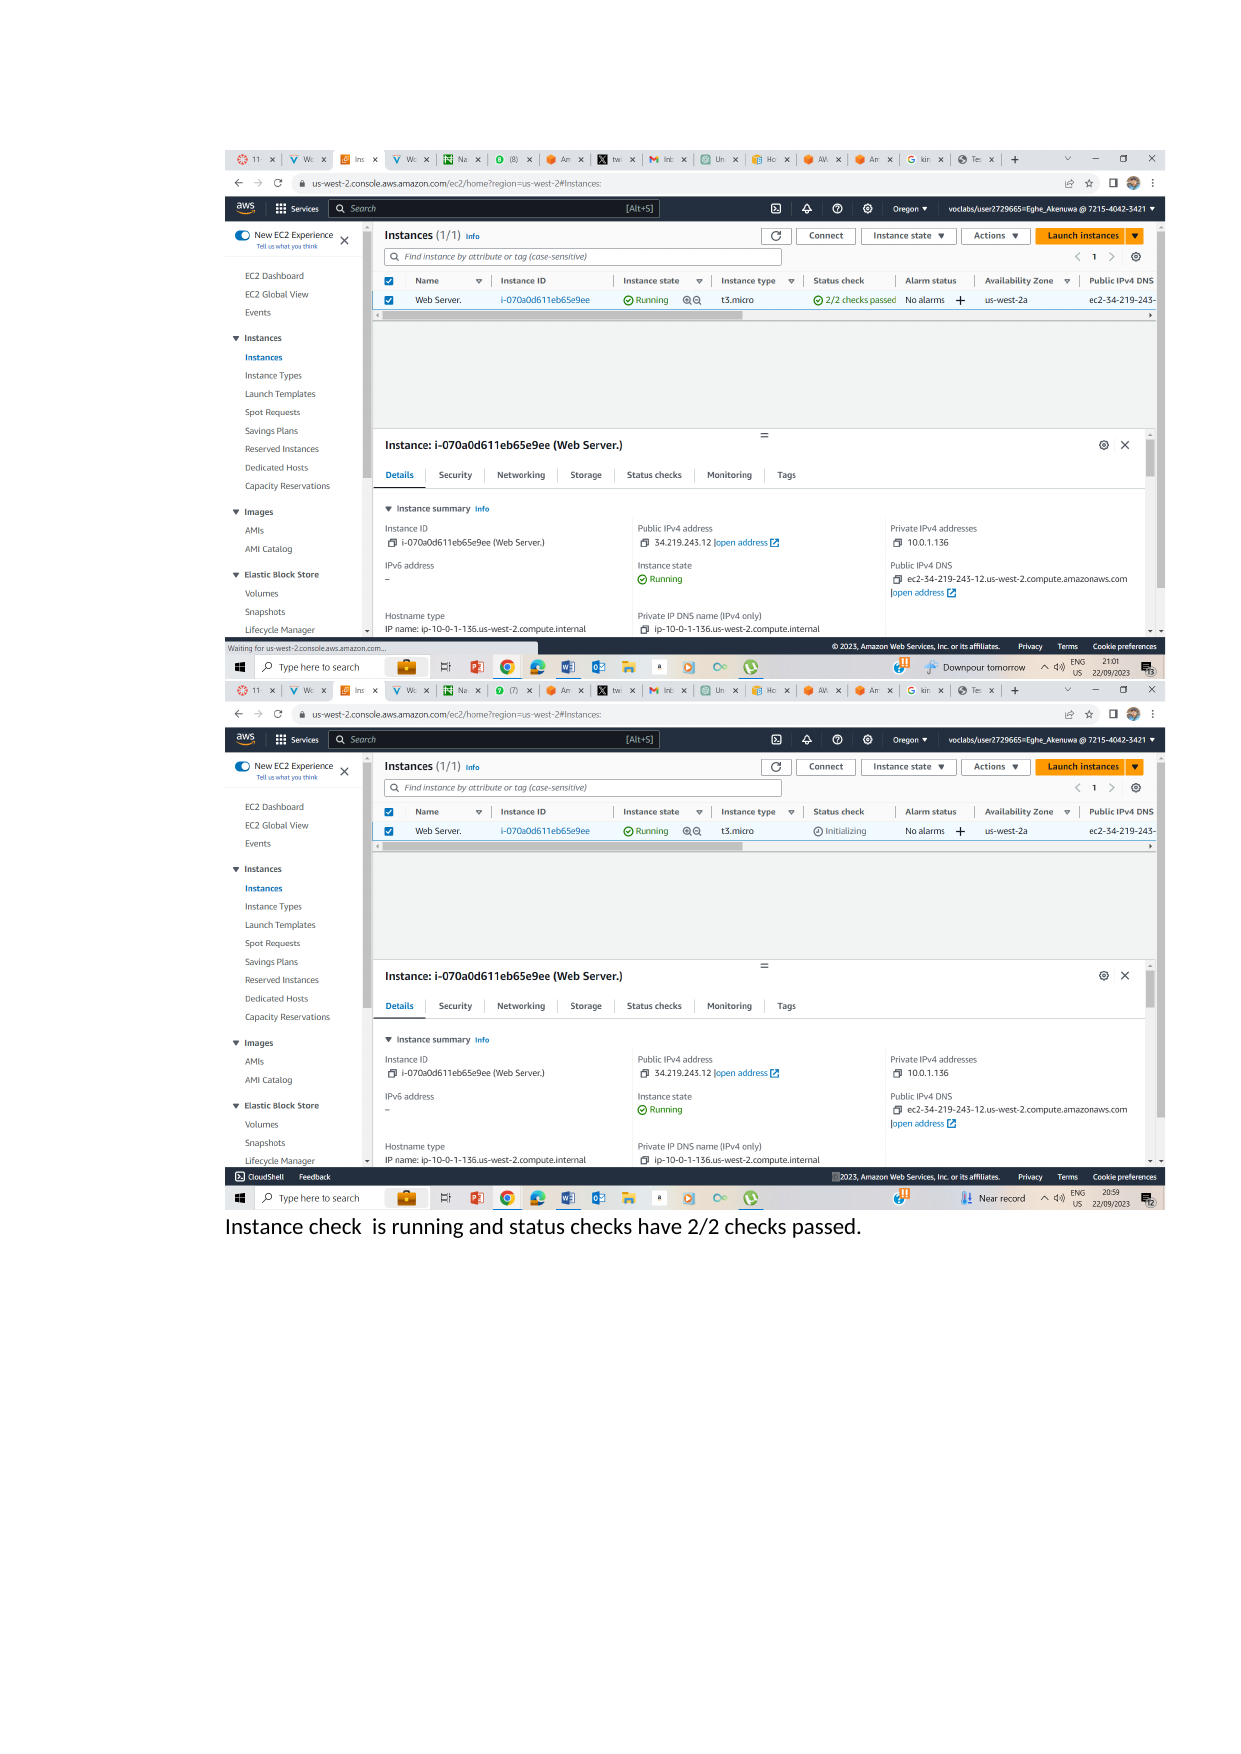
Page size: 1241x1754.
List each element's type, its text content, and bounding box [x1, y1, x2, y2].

picture [225, 150, 1166, 679]
list Instance check is running and status checks have 2/2 checks passed. [225, 1212, 1090, 1240]
picture [225, 681, 1166, 1210]
